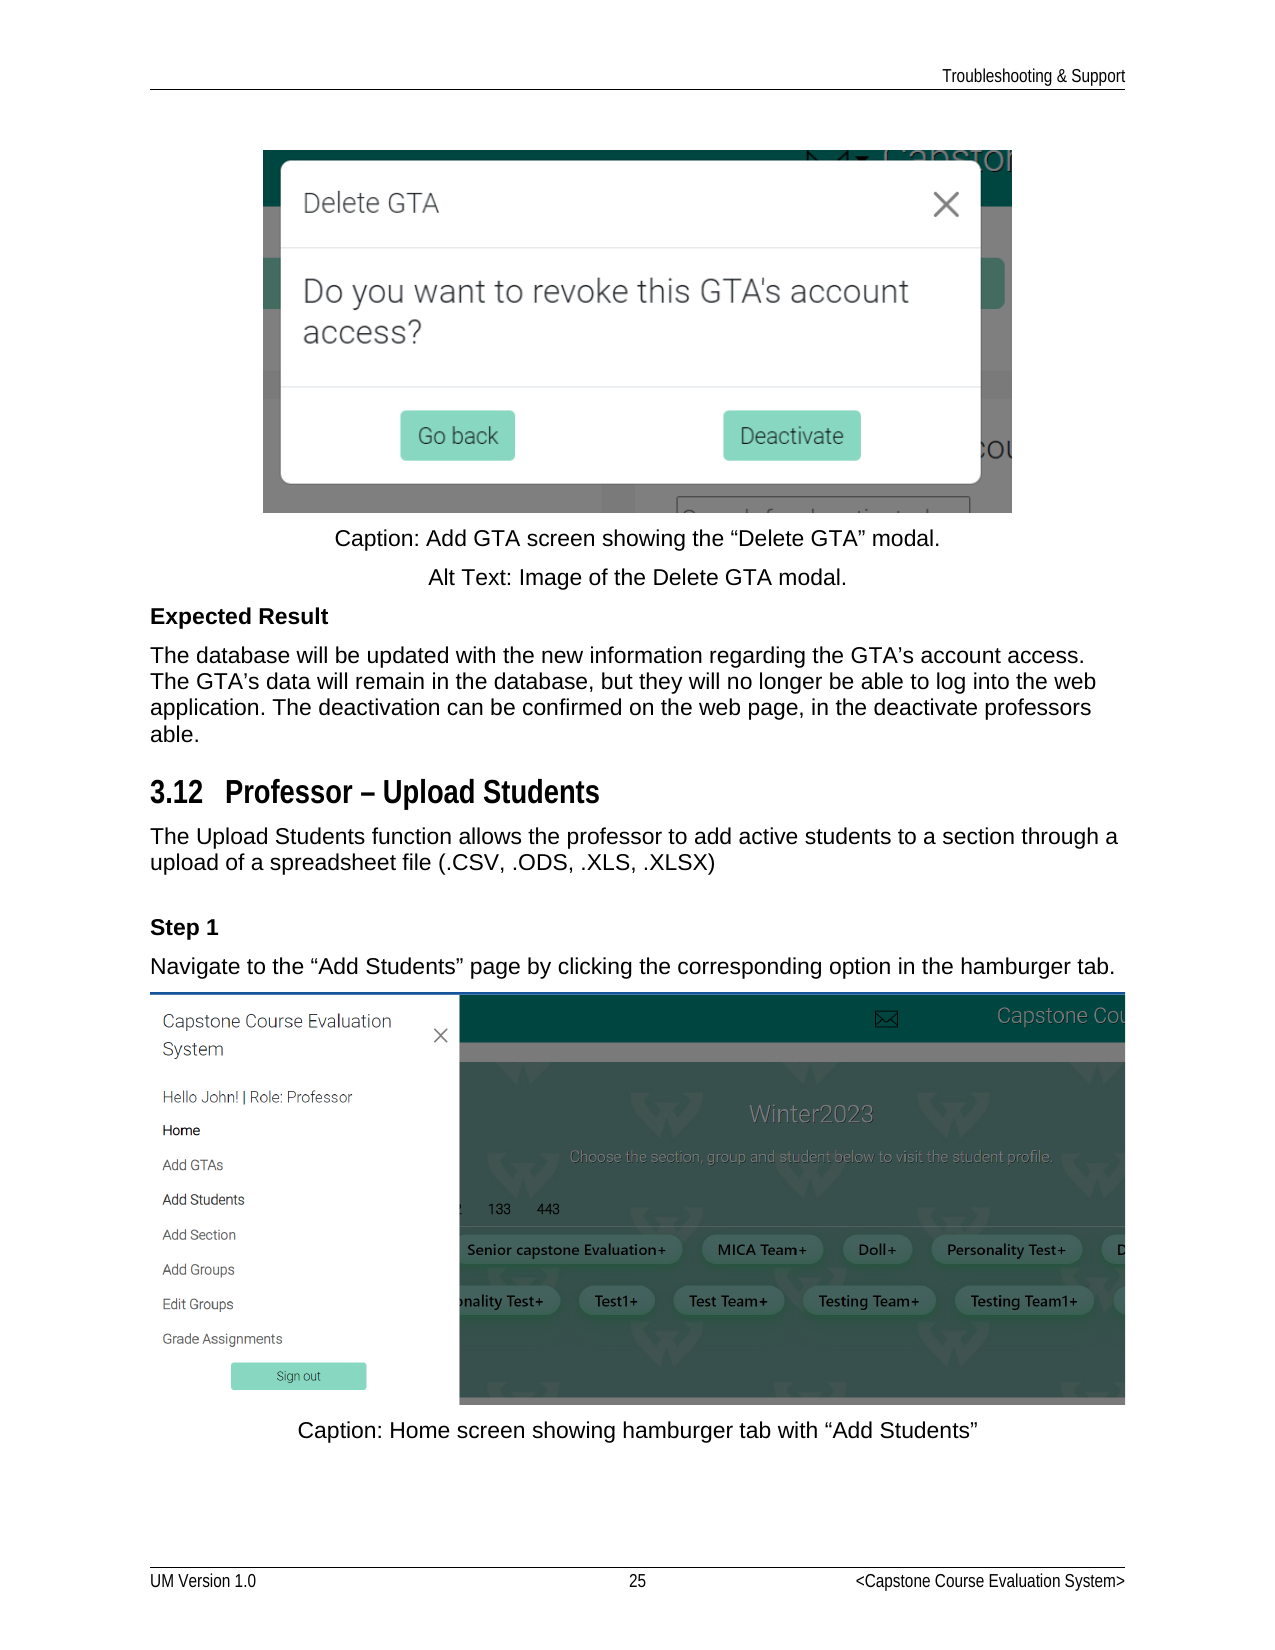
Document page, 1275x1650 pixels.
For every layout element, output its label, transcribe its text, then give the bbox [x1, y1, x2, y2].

text Caption: Home screen showing hamburger tab with “Add Students” [150, 1417, 1125, 1443]
text Step 1 [150, 888, 1125, 941]
text The database will be updated with the new information regarding the GTA’s account access. The GTA’s data will remain in the database, but they will no longer be able to log into the web application. The deactivation can be confirmed on the web page, in the deactivate professors able. [150, 642, 1125, 747]
picture [263, 150, 1012, 513]
subtitle Professor – Upload Students [150, 772, 1125, 810]
text Alt Text: Image of the Delete GTA modal. [150, 564, 1125, 590]
text Navigate to the “Add Students” page by clicking the corresponding option in the hamburger tab. [150, 953, 1125, 979]
text Caption: Add GTA screen showing the “Delete GTA” modal. [150, 525, 1125, 551]
picture [150, 992, 1125, 1405]
text Expected Result [150, 603, 1125, 629]
text The Upload Students function allows the professor to add active students to a section through a upload of a spreadsheet file (.CSV, .ODS, .XLS, .XLSX) [150, 823, 1125, 875]
